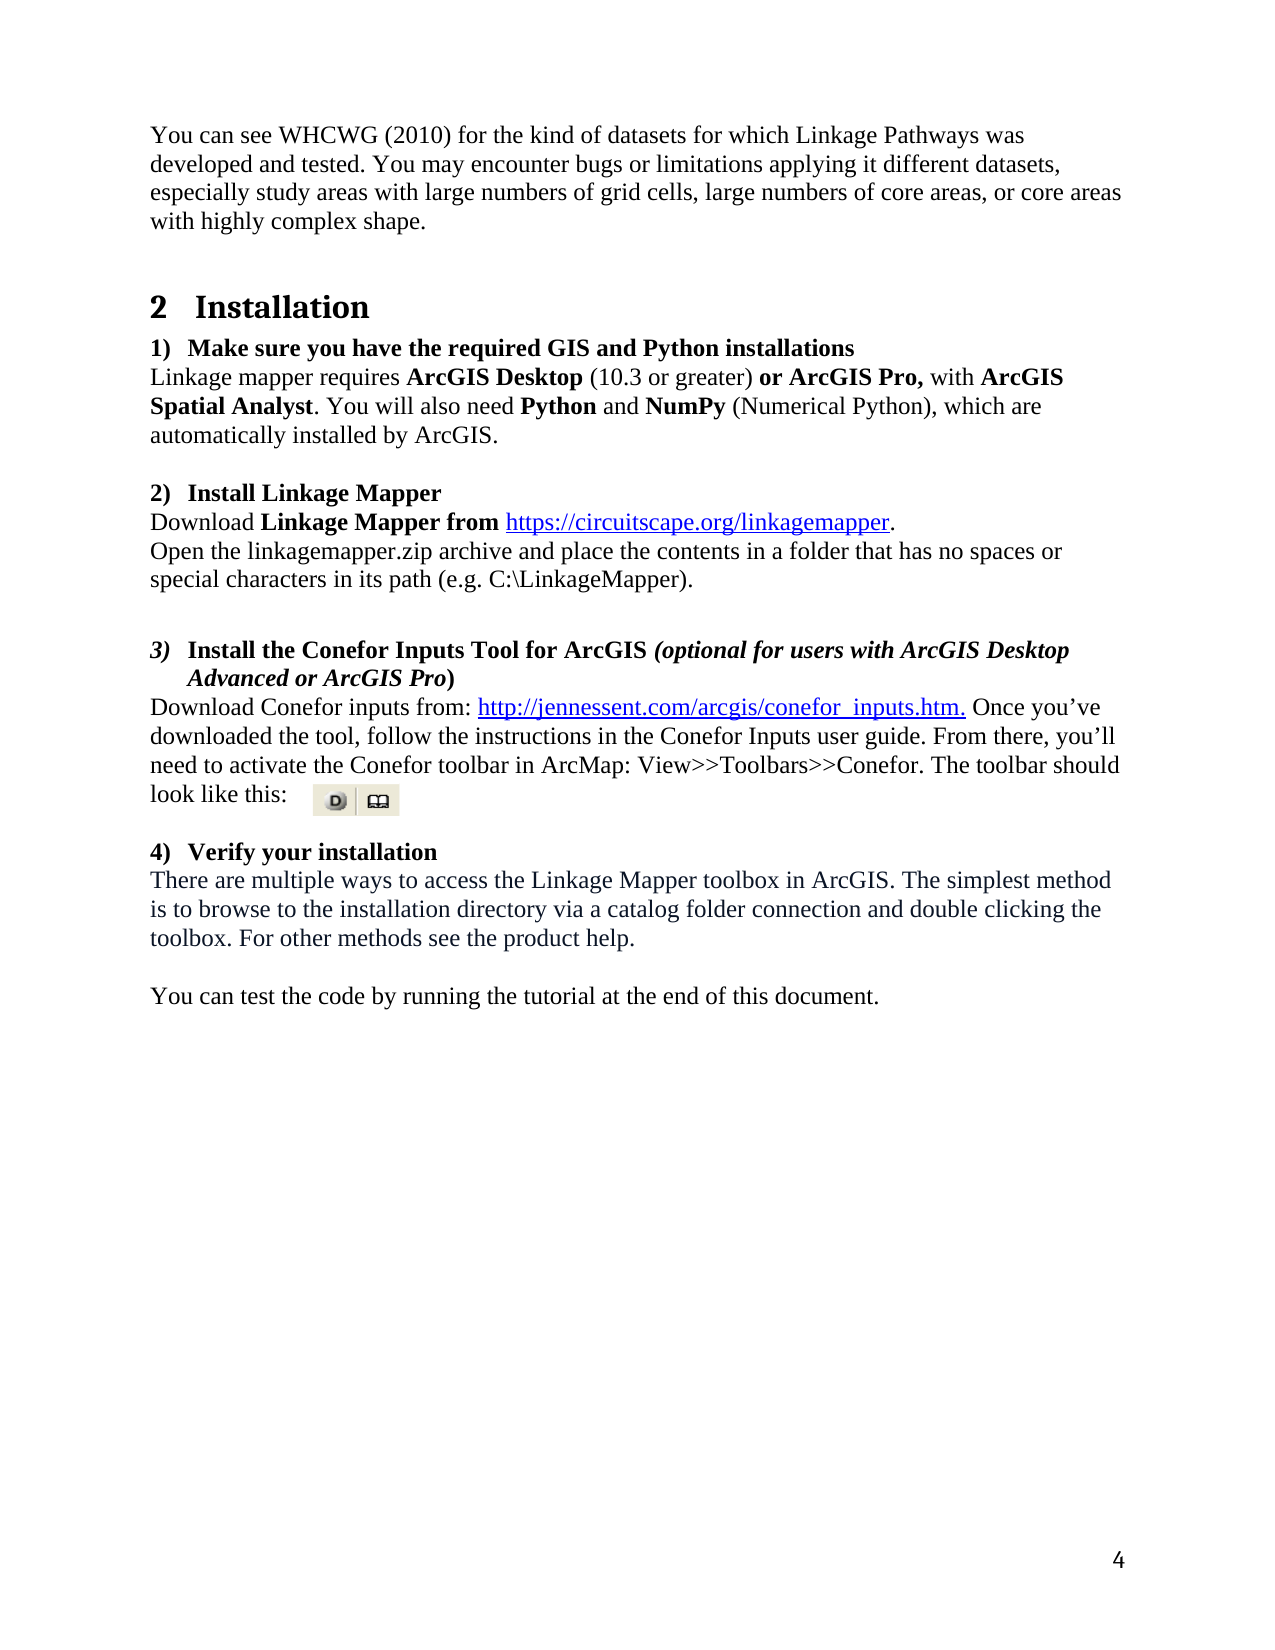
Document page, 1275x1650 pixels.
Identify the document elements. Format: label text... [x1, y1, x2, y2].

text You can test the code by running the tutorial at the end of this document. [150, 981, 1125, 1010]
picture [312, 783, 400, 816]
list Install Linkage Mapper [150, 478, 1125, 507]
text You can see WHCWG (2010) for the kind of datasets for which Linkage Pathways was developed and tested. You may encounter bugs or limitations applying it different datasets, especially study areas with large numbers of grid cells, large numbers of core areas, or core areas with highly complex shape. [150, 120, 1125, 235]
list Advanced or ArcGIS Pro) [187, 663, 1125, 692]
text Download Conefor inputs from: http://jennessent.com/arcgis/conefor_inputs.htm. Once you’ve downloaded the tool, follow the instructions in the Conefor Inputs user guide. From there, you’ll need to activate the Conefor toolbar in ArcMap: View>>Toolbars>>Conefor. The toolbar should look like this: [150, 692, 1125, 807]
list Install the Conefor Inputs Tool for ArcGIS (optional for users with ArcGIS Desktop [150, 635, 1125, 663]
text There are multiple ways to access the Linkage Mapper toolbox in ArcGIS. The simplest method is to browse to the installation directory via a catalog folder connection and double clicking the toolbox. For other methods see the product help. [150, 866, 1125, 952]
subtitle Installation [150, 289, 1125, 327]
text Linkage mapper requires ArcGIS Desktop (10.3 or greater) or ArcGIS Pro, with ArcGIS Spatial Analyst. You will also need Python and NumPy (Numerical Python), which are automatically installed by ArcGIS. [150, 362, 1125, 449]
list Verify your installation [150, 837, 1125, 865]
list Make sure you have the required GIS and Python installations [150, 333, 1125, 362]
text Download Linkage Mapper from https://circuitscape.org/linkagemapper. [150, 507, 1125, 536]
text Open the linkagemapper.zip archive and place the contents in a folder that has no spaces or special characters in its path (e.g. C:\LinkageMapper). [150, 536, 1125, 593]
